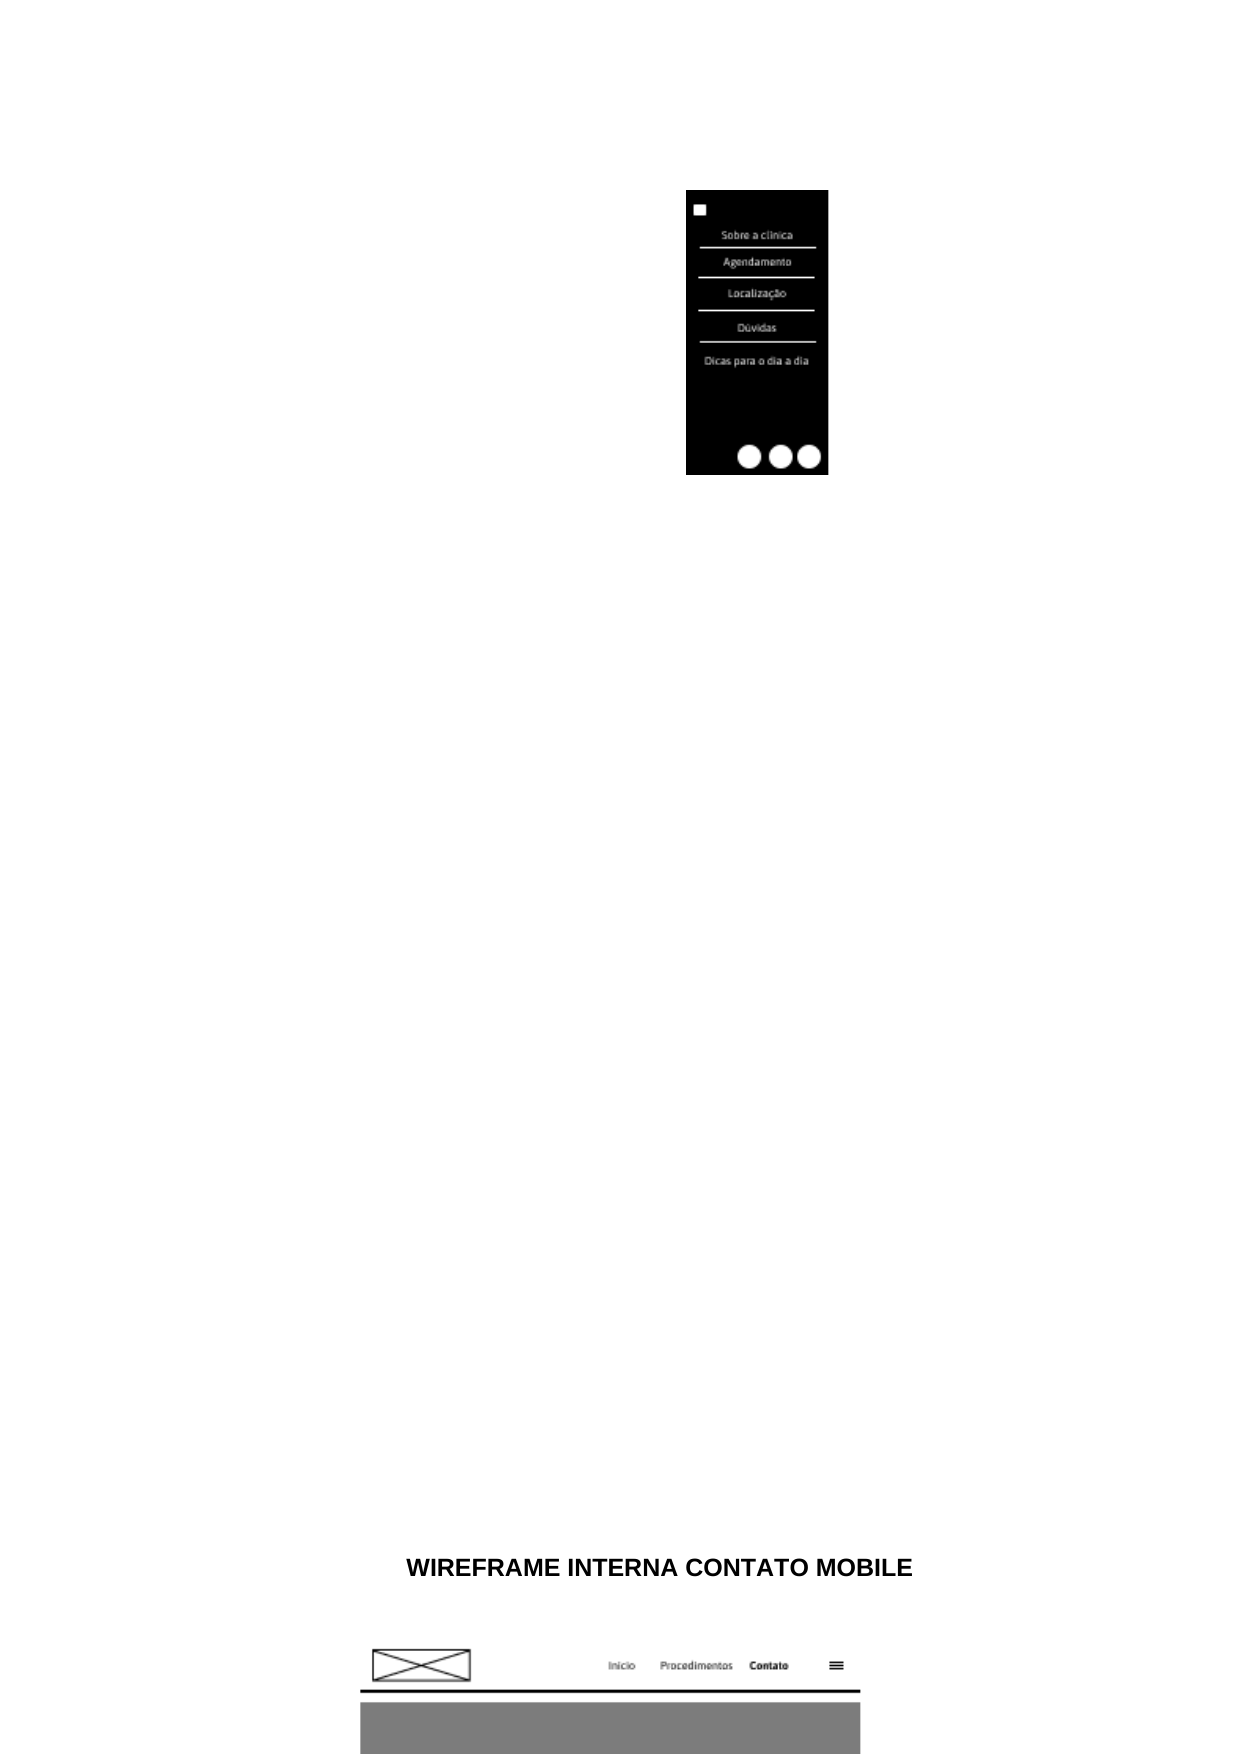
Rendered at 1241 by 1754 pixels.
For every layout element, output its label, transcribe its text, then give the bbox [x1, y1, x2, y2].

picture [686, 190, 829, 475]
picture [360, 1640, 861, 1754]
text WIREFRAME INTERNA CONTATO MOBILE [139, 1552, 1180, 1581]
